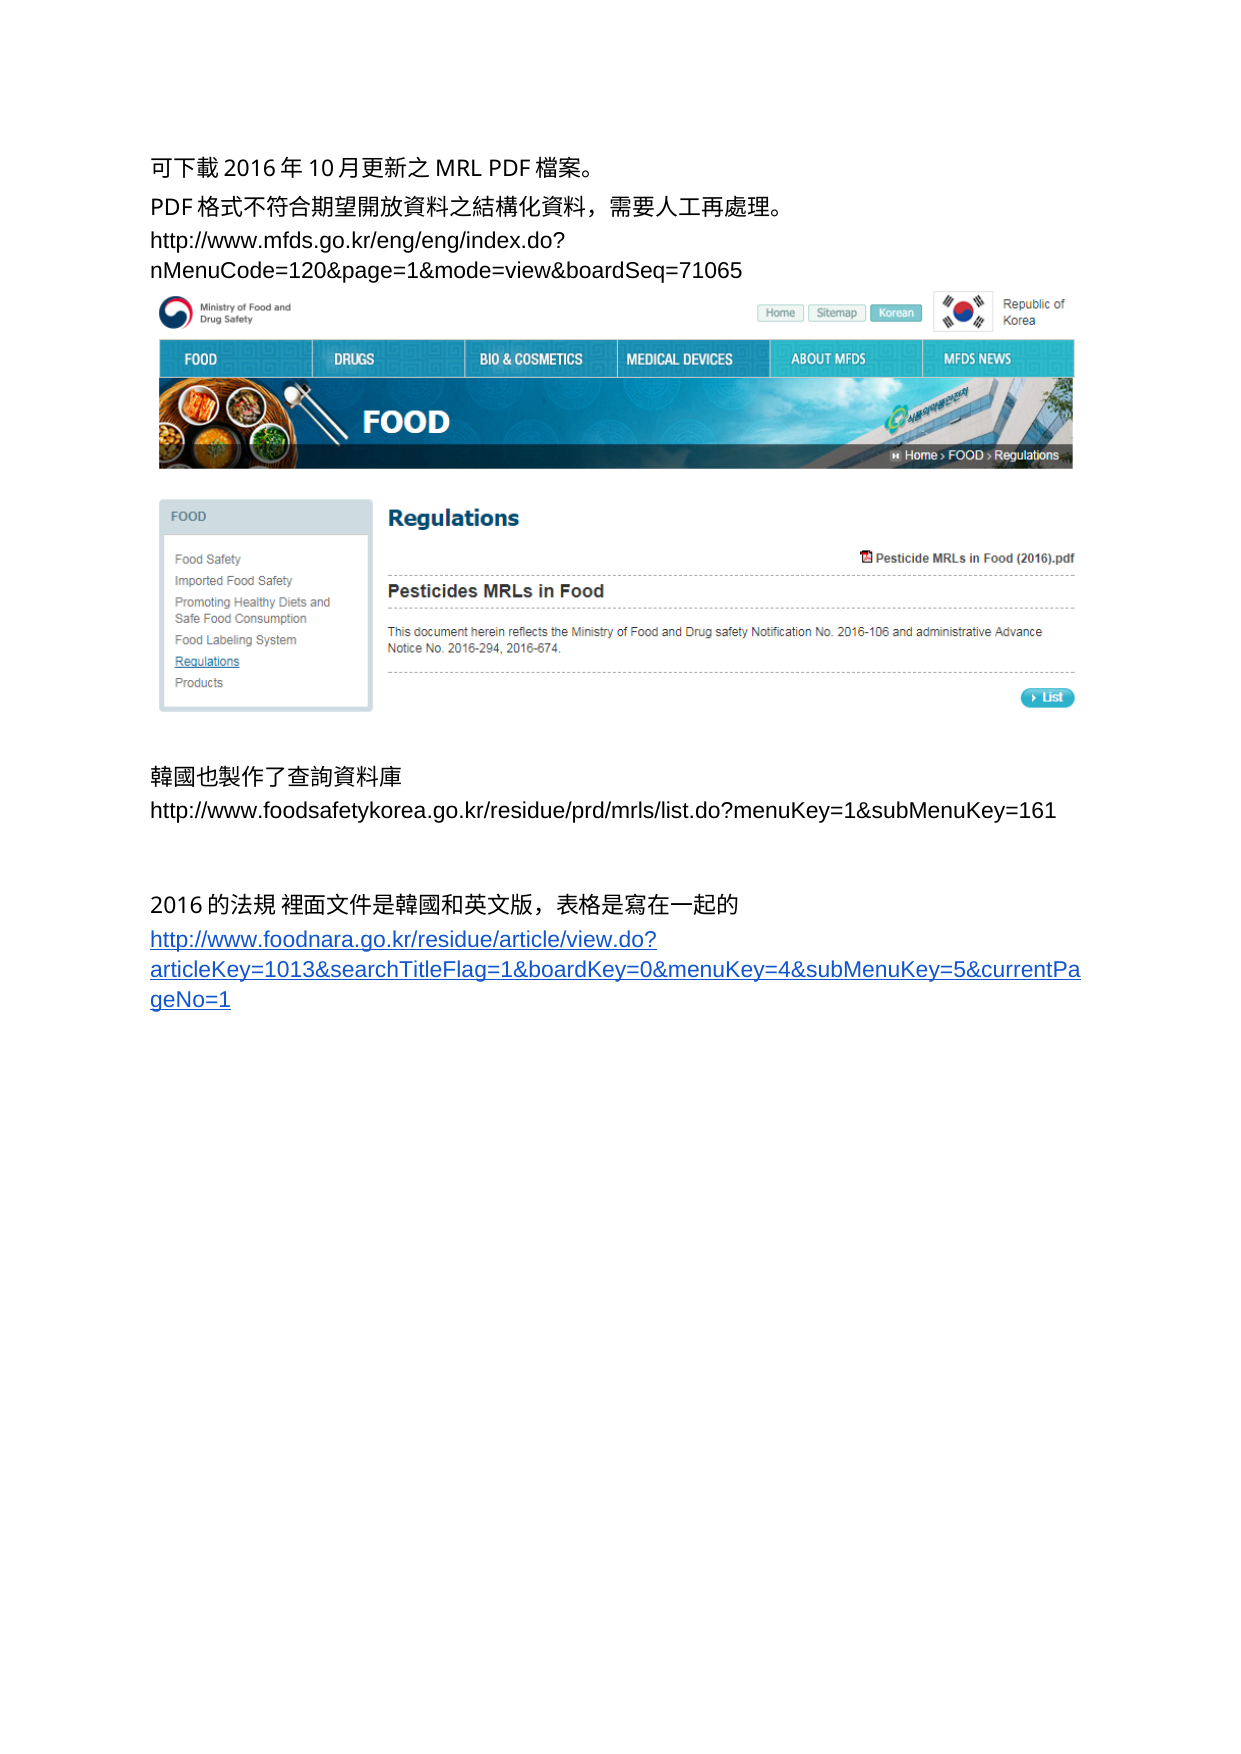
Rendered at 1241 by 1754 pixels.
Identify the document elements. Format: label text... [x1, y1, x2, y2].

text 2016的法規 裡面文件是韓國和英文版，表格是寫在一起的 [150, 887, 1090, 921]
text PDF格式不符合期望開放資料之結構化資料，需要人工再處理。 [150, 188, 1090, 222]
text http://www.foodsafetykorea.go.kr/residue/prd/mrls/list.do?menuKey=1&subMenuKey=161 [150, 797, 1090, 823]
text http://www.mfds.go.kr/eng/eng/index.do?nMenuCode=120&page=1&mode=view&boardSeq=71065 [150, 227, 1090, 283]
text 韓國也製作了查詢資料庫 [150, 759, 1090, 792]
text http://www.foodnara.go.kr/residue/article/view.do?articleKey=1013&searchTitleFlag=1&boardKey=0&menuKey=4&subMenuKey=5&currentPageNo=1 [150, 926, 1090, 1012]
picture [150, 287, 1091, 725]
text 可下載2016年10月更新之MRL PDF檔案。 [150, 150, 1090, 183]
